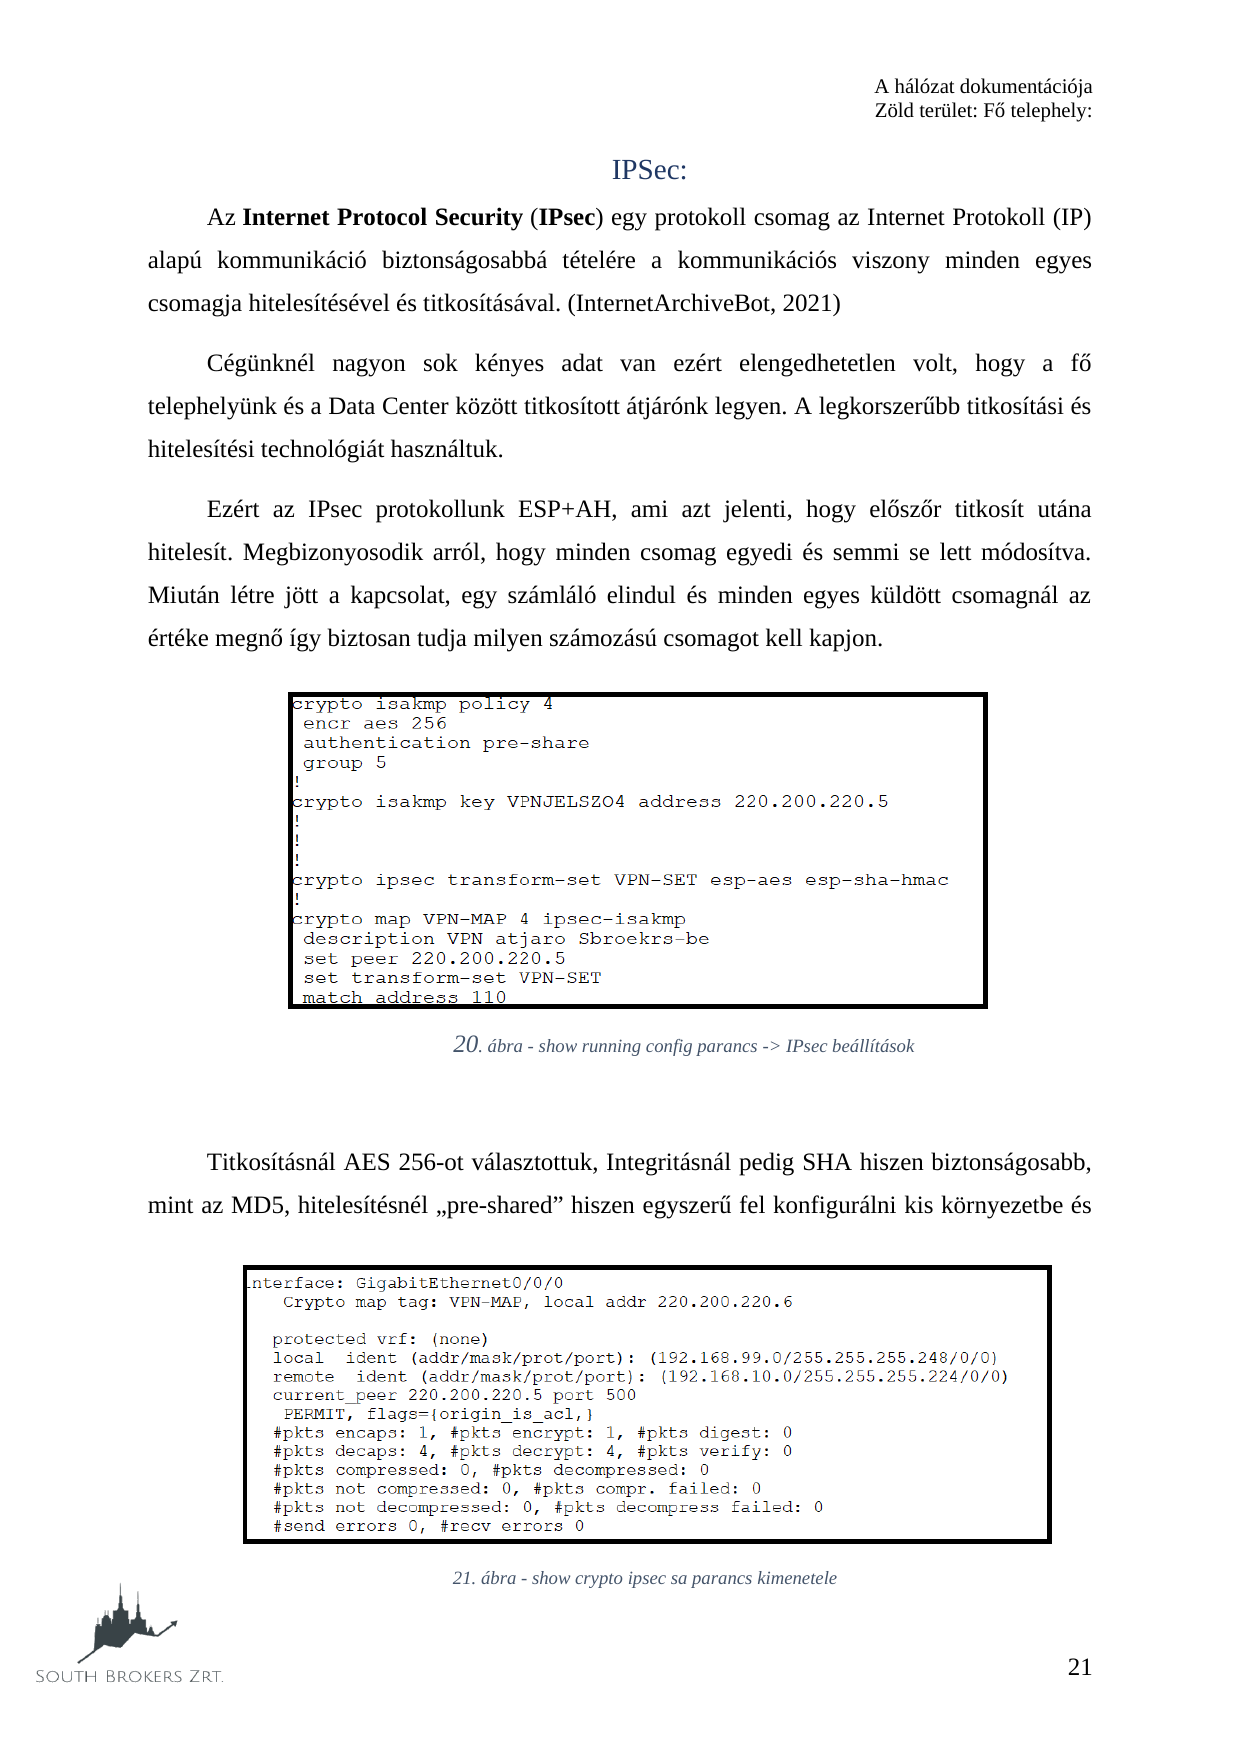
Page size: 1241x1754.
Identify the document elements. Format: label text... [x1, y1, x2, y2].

picture [0, 1531, 255, 1754]
text Az Internet Protocol Security (IPsec) egy protokoll csomag az Internet Protokoll (IP) alapú kommunikáció biztonságosabbá tételére a kommunikációs viszony minden egyes csomagja hitelesítésével és titkosításával. (InternetArchiveBot, 2021) [148, 202, 1093, 245]
text Az Internet Protocol Security (IPsec) egy protokoll csomag az Internet Protokoll (IP) alapú kommunikáció biztonságosabbá tételére a kommunikációs viszony minden egyes csomagja hitelesítésével és titkosításával. (InternetArchiveBot, 2021) [148, 274, 1093, 317]
picture [247, 1270, 1047, 1539]
subtitle IPSec: [148, 152, 1093, 185]
picture [293, 697, 983, 1004]
text Cégünknél nagyon sok kényes adat van ezért elengedhetetlen volt, hogy a fő telephelyünk és a Data Center között titkosított átjárónk legyen. A legkorszerűbb titkosítási és hitelesítési technológiát használtuk. [148, 348, 1093, 463]
text Ezért az IPsec protokollunk ESP+AH, ami azt jelenti, hogy előszőr titkosít utána hitelesít. Megbizonyosodik arról, hogy minden csomag egyedi és semmi se lett módosítva. Miután létre jött a kapcsolat, egy számláló elindul és minden egyes küldött csomagnál az értéke megnő így biztosan tudja milyen számozású csomagot kell kapjon. [148, 494, 1093, 652]
